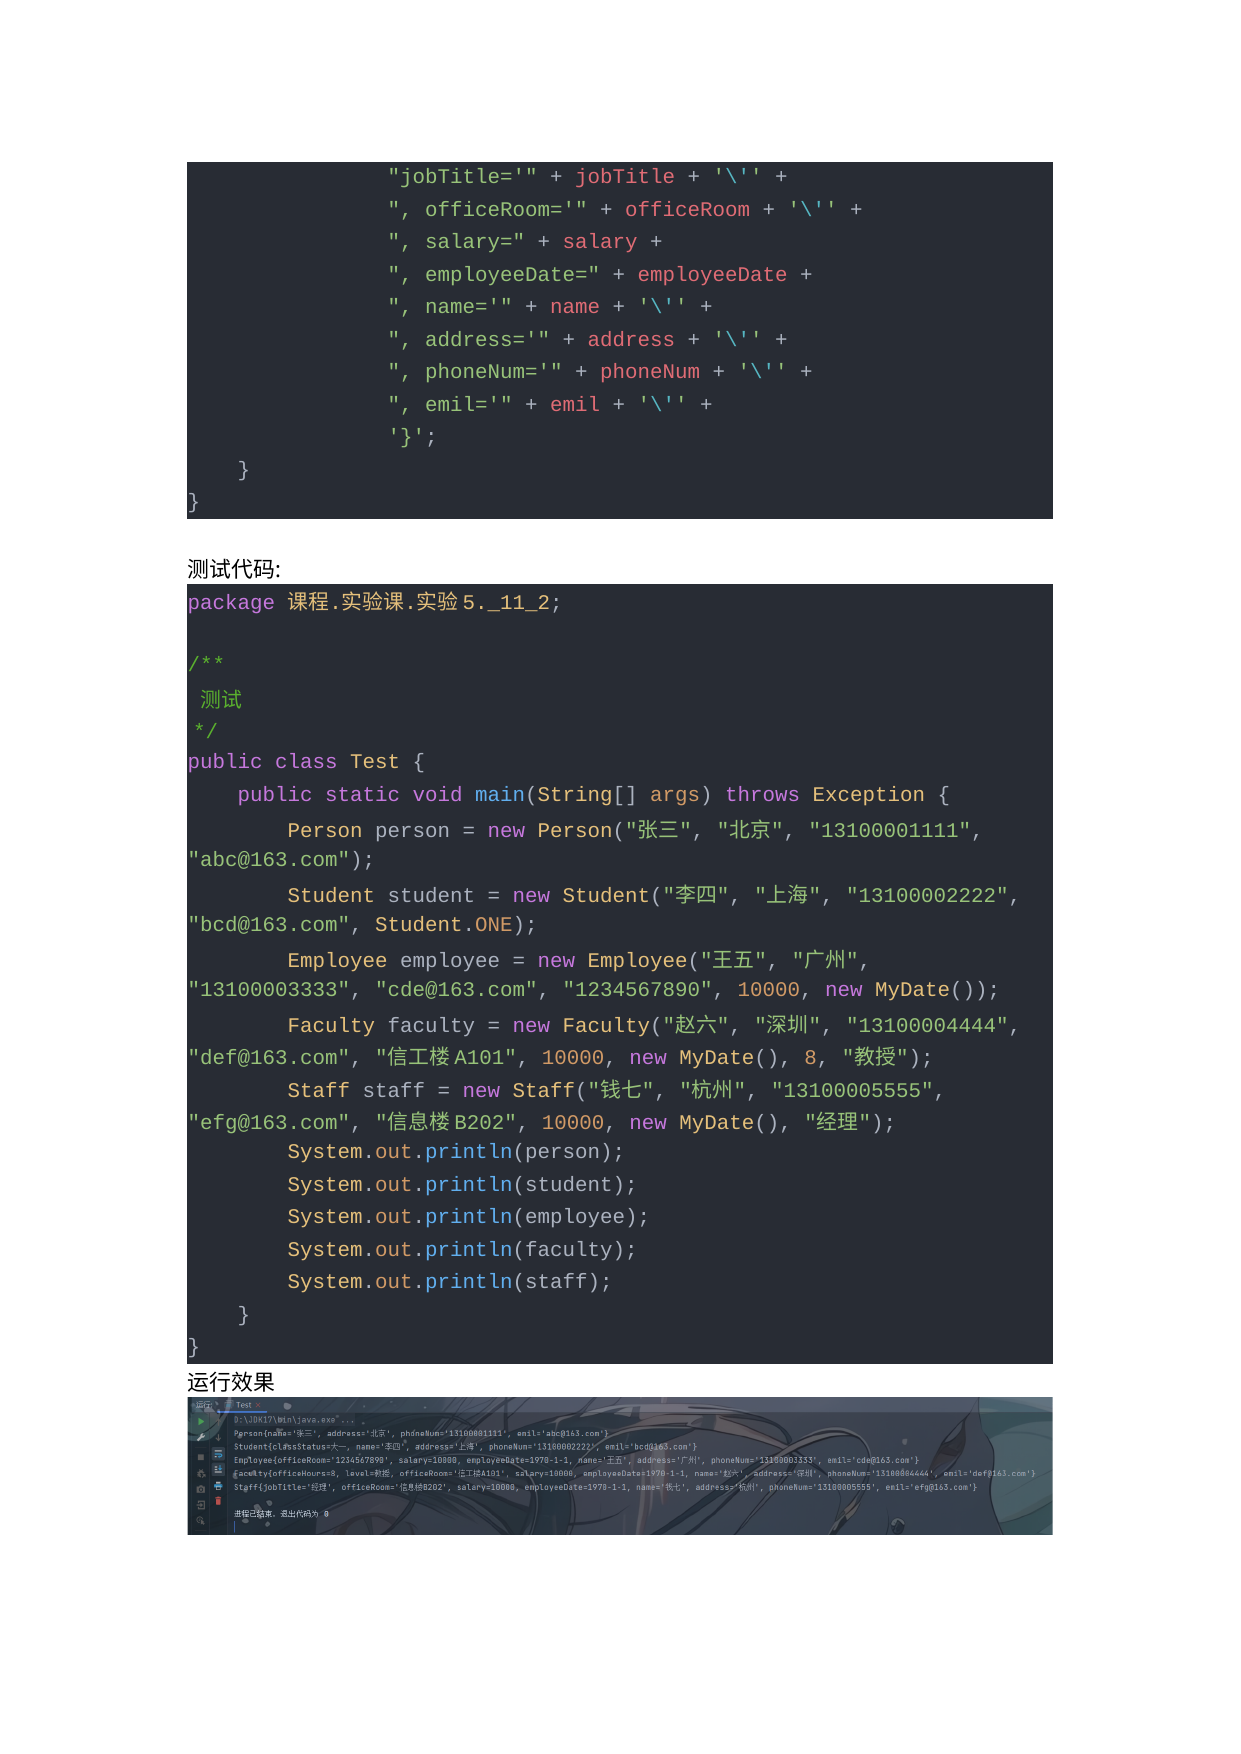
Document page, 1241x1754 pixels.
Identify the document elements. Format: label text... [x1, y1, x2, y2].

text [187, 162, 1053, 519]
text 测试代码: [187, 552, 1053, 584]
text package 课程.实验课.实验5._11_2; /** 测试 */ public class Test { public static void main(String[] args) throws Exception { Person person = new Person("张三", "北京", "13100001111", "abc@163.com"); Student student = new Student("李四", "上海", "13100002222", "bcd@163.com", Student.ONE); Employee employee = new Employee("王五", "广州", "13100003333", "cde@163.com", "1234567890", 10000, new MyDate()); Faculty faculty = new Faculty("赵六", "深圳", "13100004444", "def@163.com", "信工楼A101", 10000, new MyDate(), 8, "教授"); Staff staff = new Staff("钱七", "杭州", "13100005555", "efg@163.com", "信息楼B202", 10000, new MyDate(), "经理"); System.out.println(person); System.out.println(student); System.out.println(employee); System.out.println(faculty); System.out.println(staff); } } [187, 584, 1053, 1364]
picture [187, 1397, 1053, 1535]
text 运行效果 [187, 1364, 1053, 1397]
